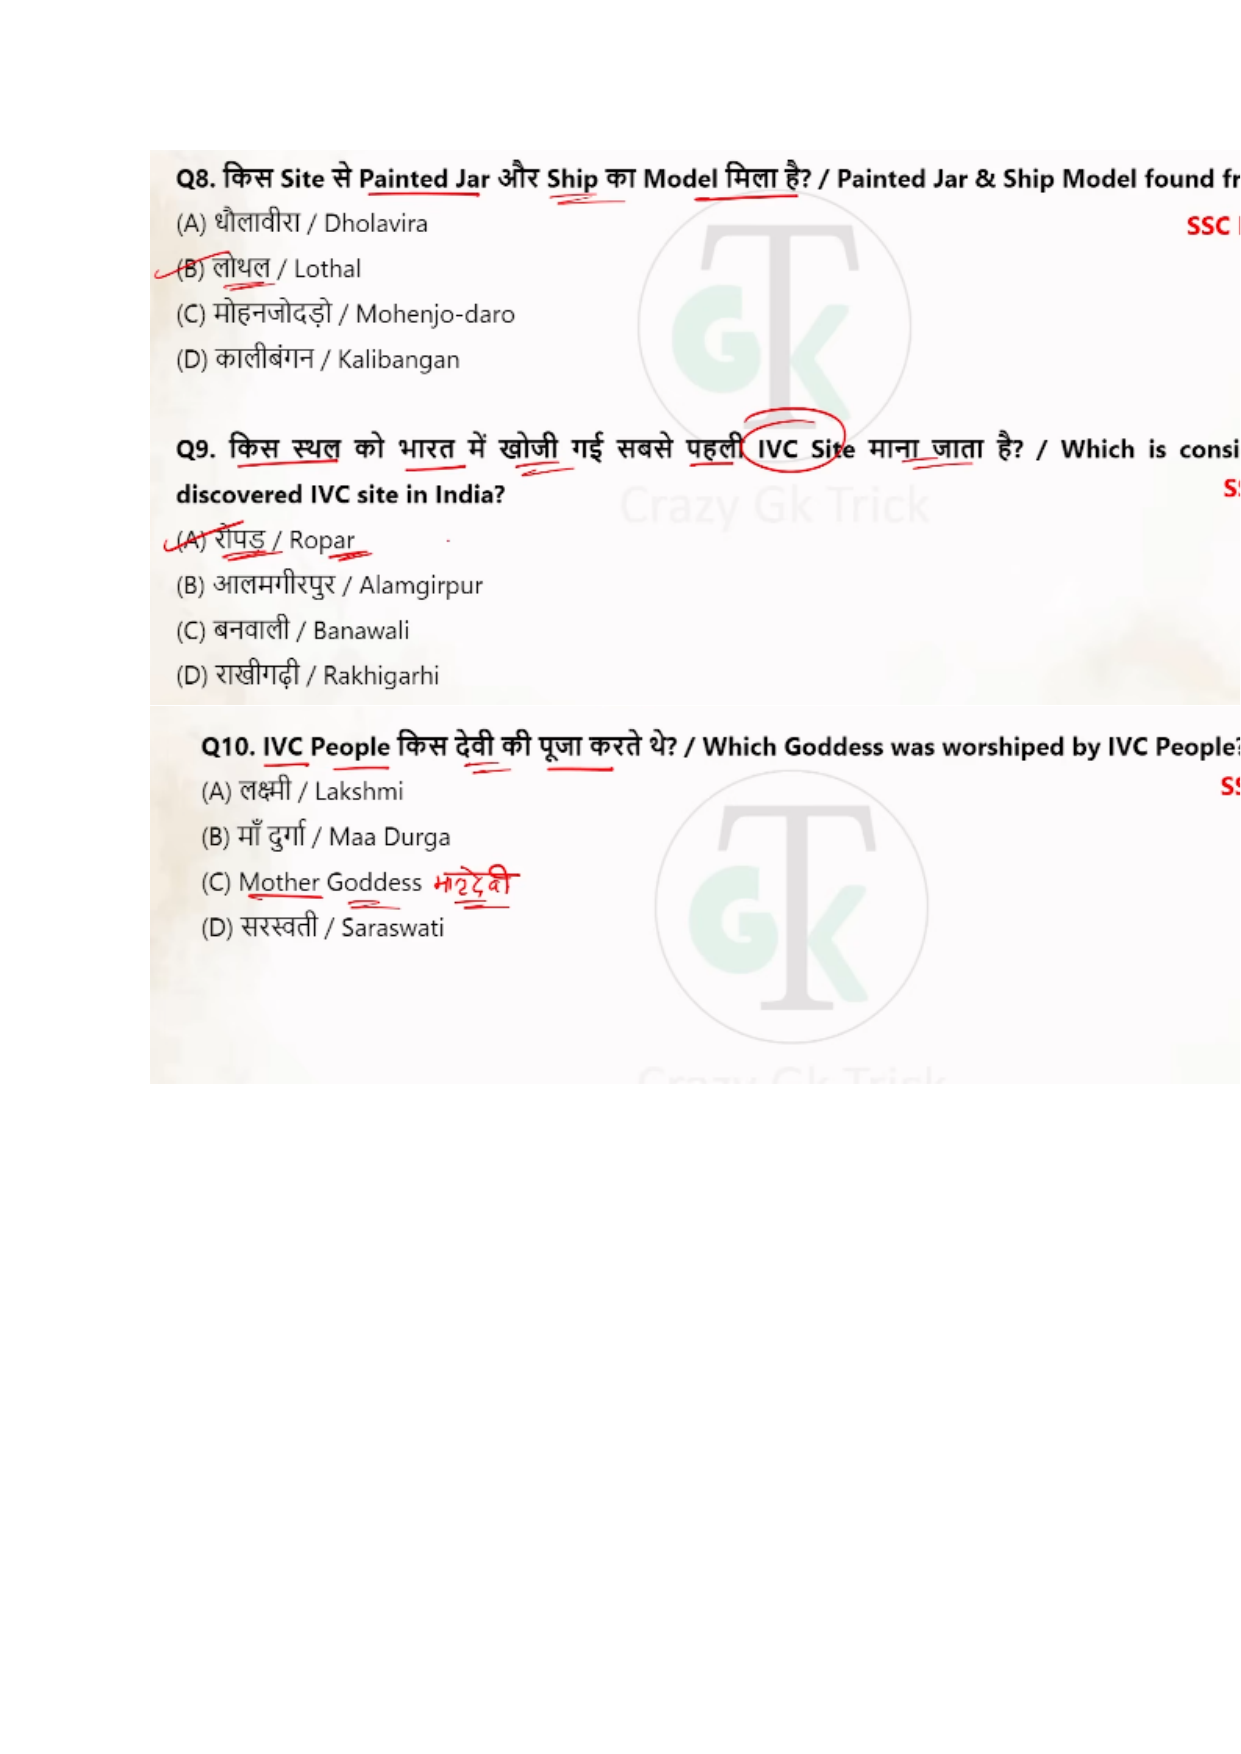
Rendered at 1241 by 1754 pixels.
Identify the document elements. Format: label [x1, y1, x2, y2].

picture [150, 150, 1241, 705]
picture [150, 706, 1241, 1084]
